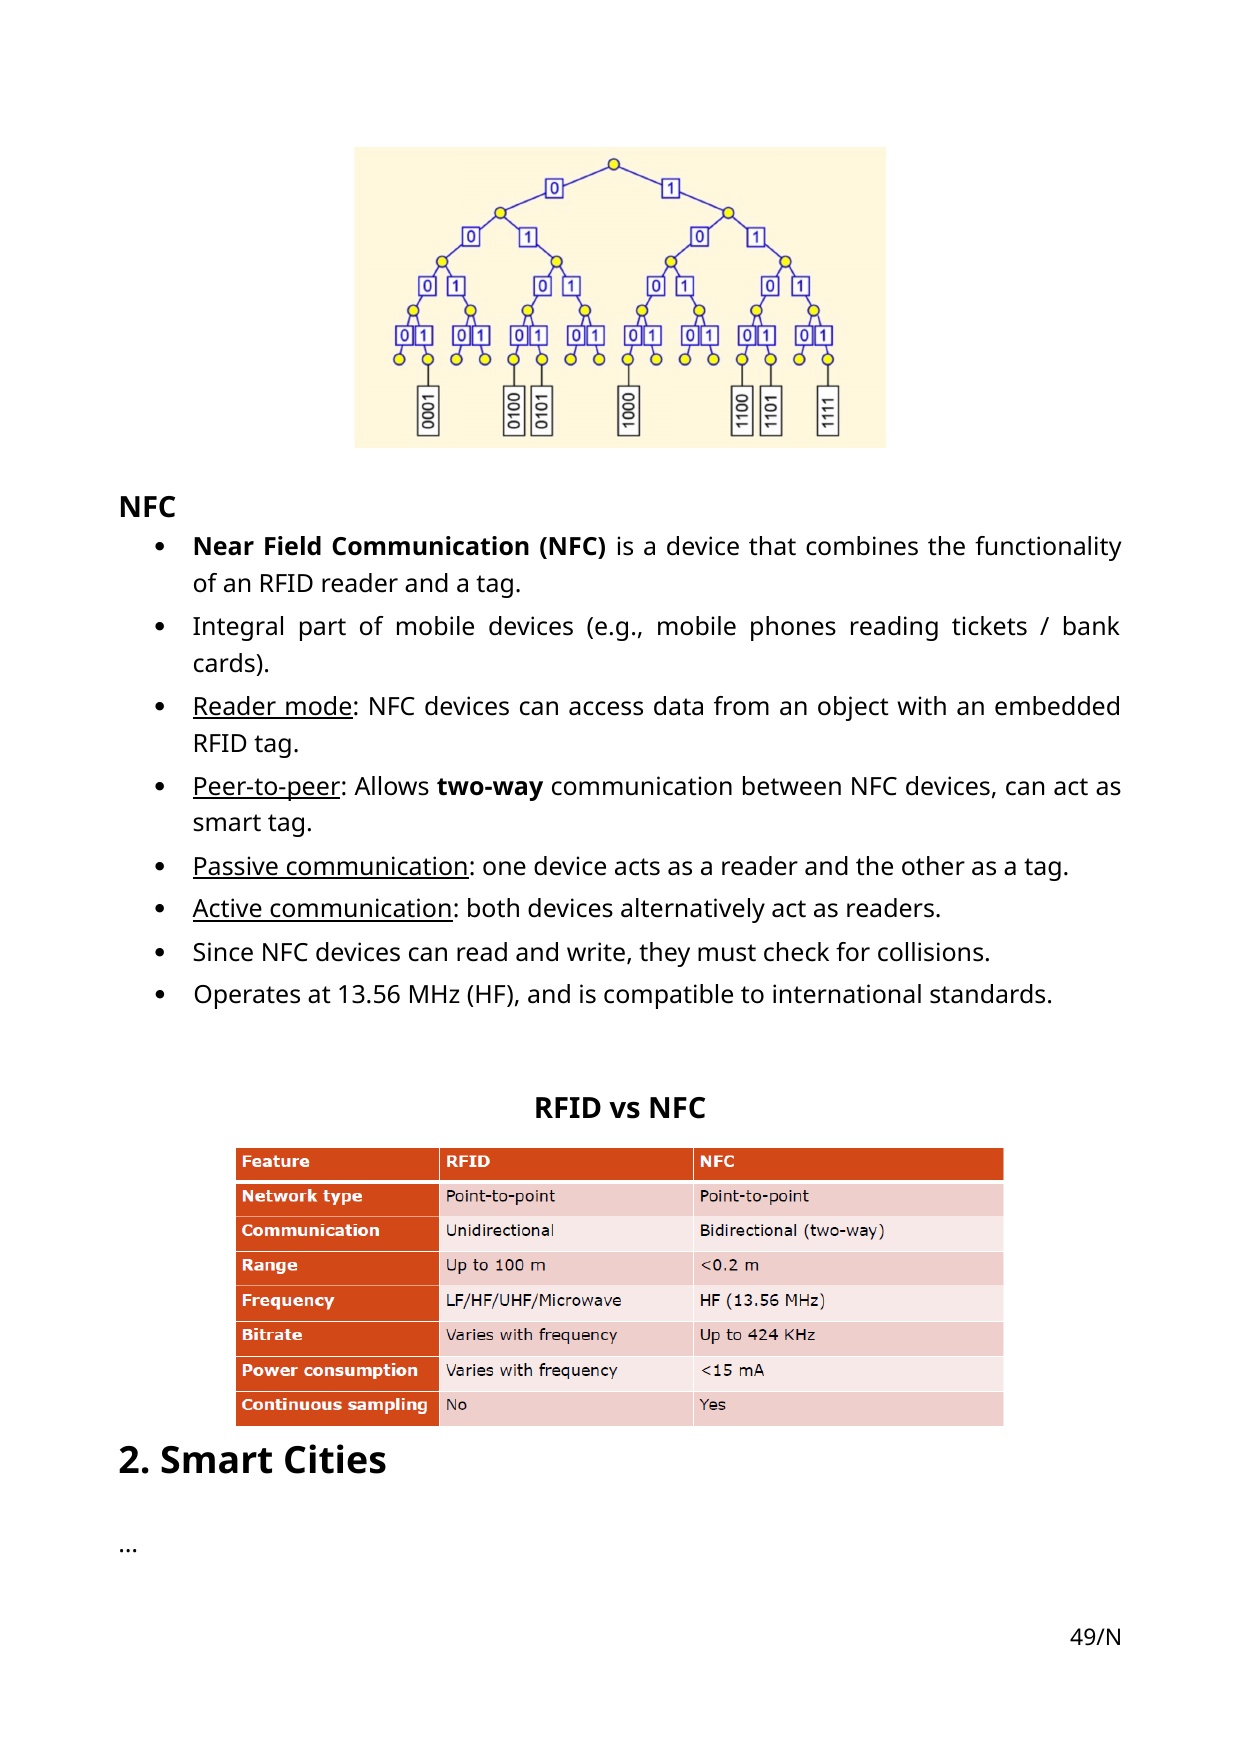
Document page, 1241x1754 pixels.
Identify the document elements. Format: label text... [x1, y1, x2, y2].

picture [230, 1140, 1011, 1432]
list Reader mode: NFC devices can access data from an object with an embedded RFID tag. [155, 688, 1122, 759]
text NFC [118, 486, 1122, 526]
list Integral part of mobile devices (e.g., mobile phones reading tickets / bank cards). [155, 609, 1122, 679]
list Peer-to-peer: Allows two-way communication between NFC devices, can act as smart tag. [155, 768, 1122, 839]
list Since NFC devices can read and write, they must check for collisions. [155, 934, 1122, 968]
text RFID vs NFC [118, 1087, 1122, 1127]
list Passive communication: one device acts as a reader and the other as a tag. [155, 848, 1122, 882]
subtitle 2. Smart Cities [118, 1434, 1122, 1485]
list Operates at 13.56 MHz (HF), and is compatible to international standards. [156, 977, 1122, 1011]
list Active communication: both devices alternatively act as readers. [155, 891, 1122, 925]
list Near Field Communication (NFC) is a device that combines the functionality of an RFID reader and a tag. [155, 529, 1122, 600]
text … [118, 1526, 1122, 1560]
